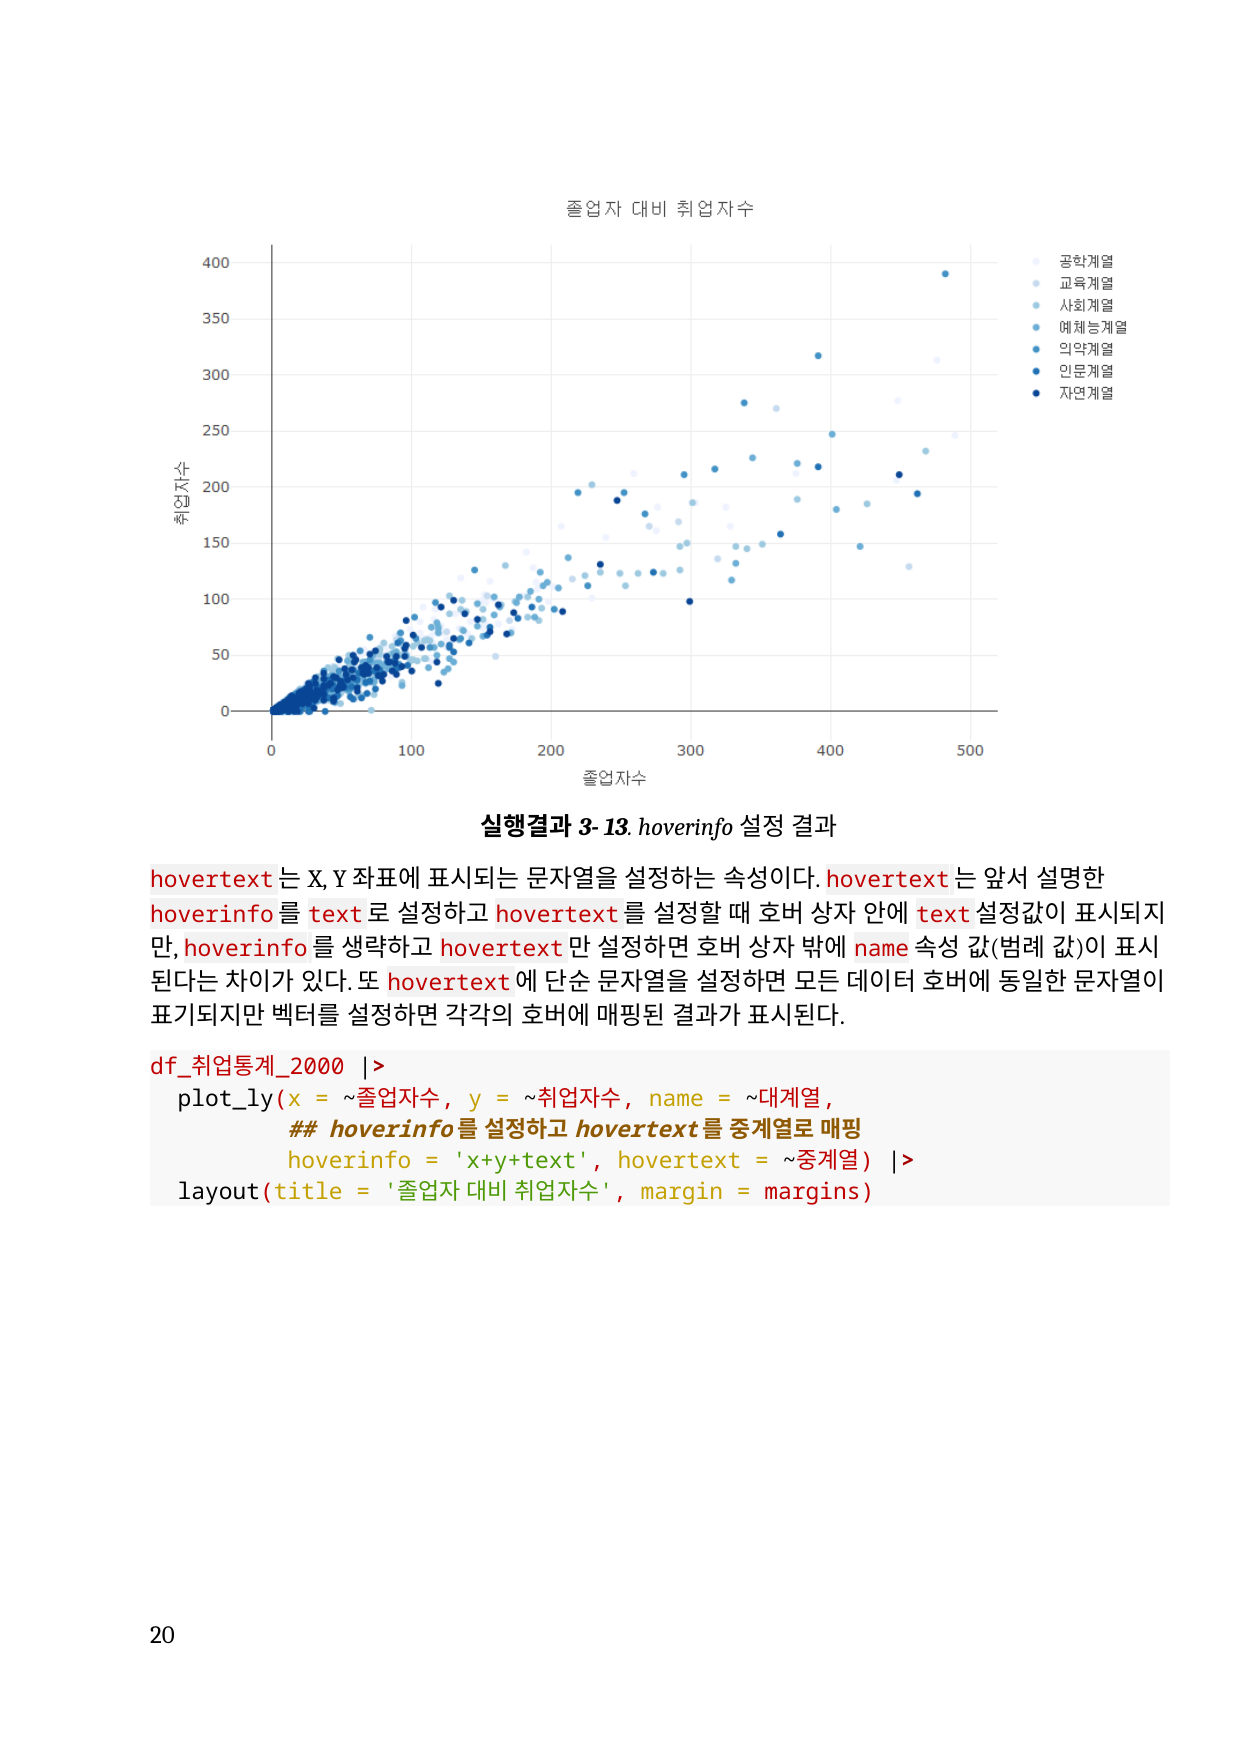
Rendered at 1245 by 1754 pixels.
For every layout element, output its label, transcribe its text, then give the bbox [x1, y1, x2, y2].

picture [172, 187, 1148, 788]
text df_취업통계_2000 |> plot_ly(x = ~졸업자수, y = ~취업자수, name = ~대계열, ## hoverinfo를 설정하고 hovertext를 중계열로 매핑 hoverinfo = 'x+y+text', hovertext = ~중계열) |> layout(title = '졸업자 대비 취업자수', margin = margins) [386, 1050, 1170, 1206]
text hovertext는 X, Y 좌표에 표시되는 문자열을 설정하는 속성이다. hovertext는 앞서 설명한 hoverinfo를 text로 설정하고 hovertext를 설정할 때 호버 상자 안에 text설정값이 표시되지만, hoverinfo를 생략하고 hovertext만 설정하면 호버 상자 밖에 name 속성 값(범례 값)이 표시된다는 차이가 있다. 또 hovertext에 단순 문자열을 설정하면 모든 데이터 호버에 동일한 문자열이 표기되지만 벡터를 설정하면 각각의 호버에 매핑된 결과가 표시된다. [150, 861, 1170, 1031]
text 실행결과 3- . hoverinfo 설정 결과 [150, 808, 1170, 842]
